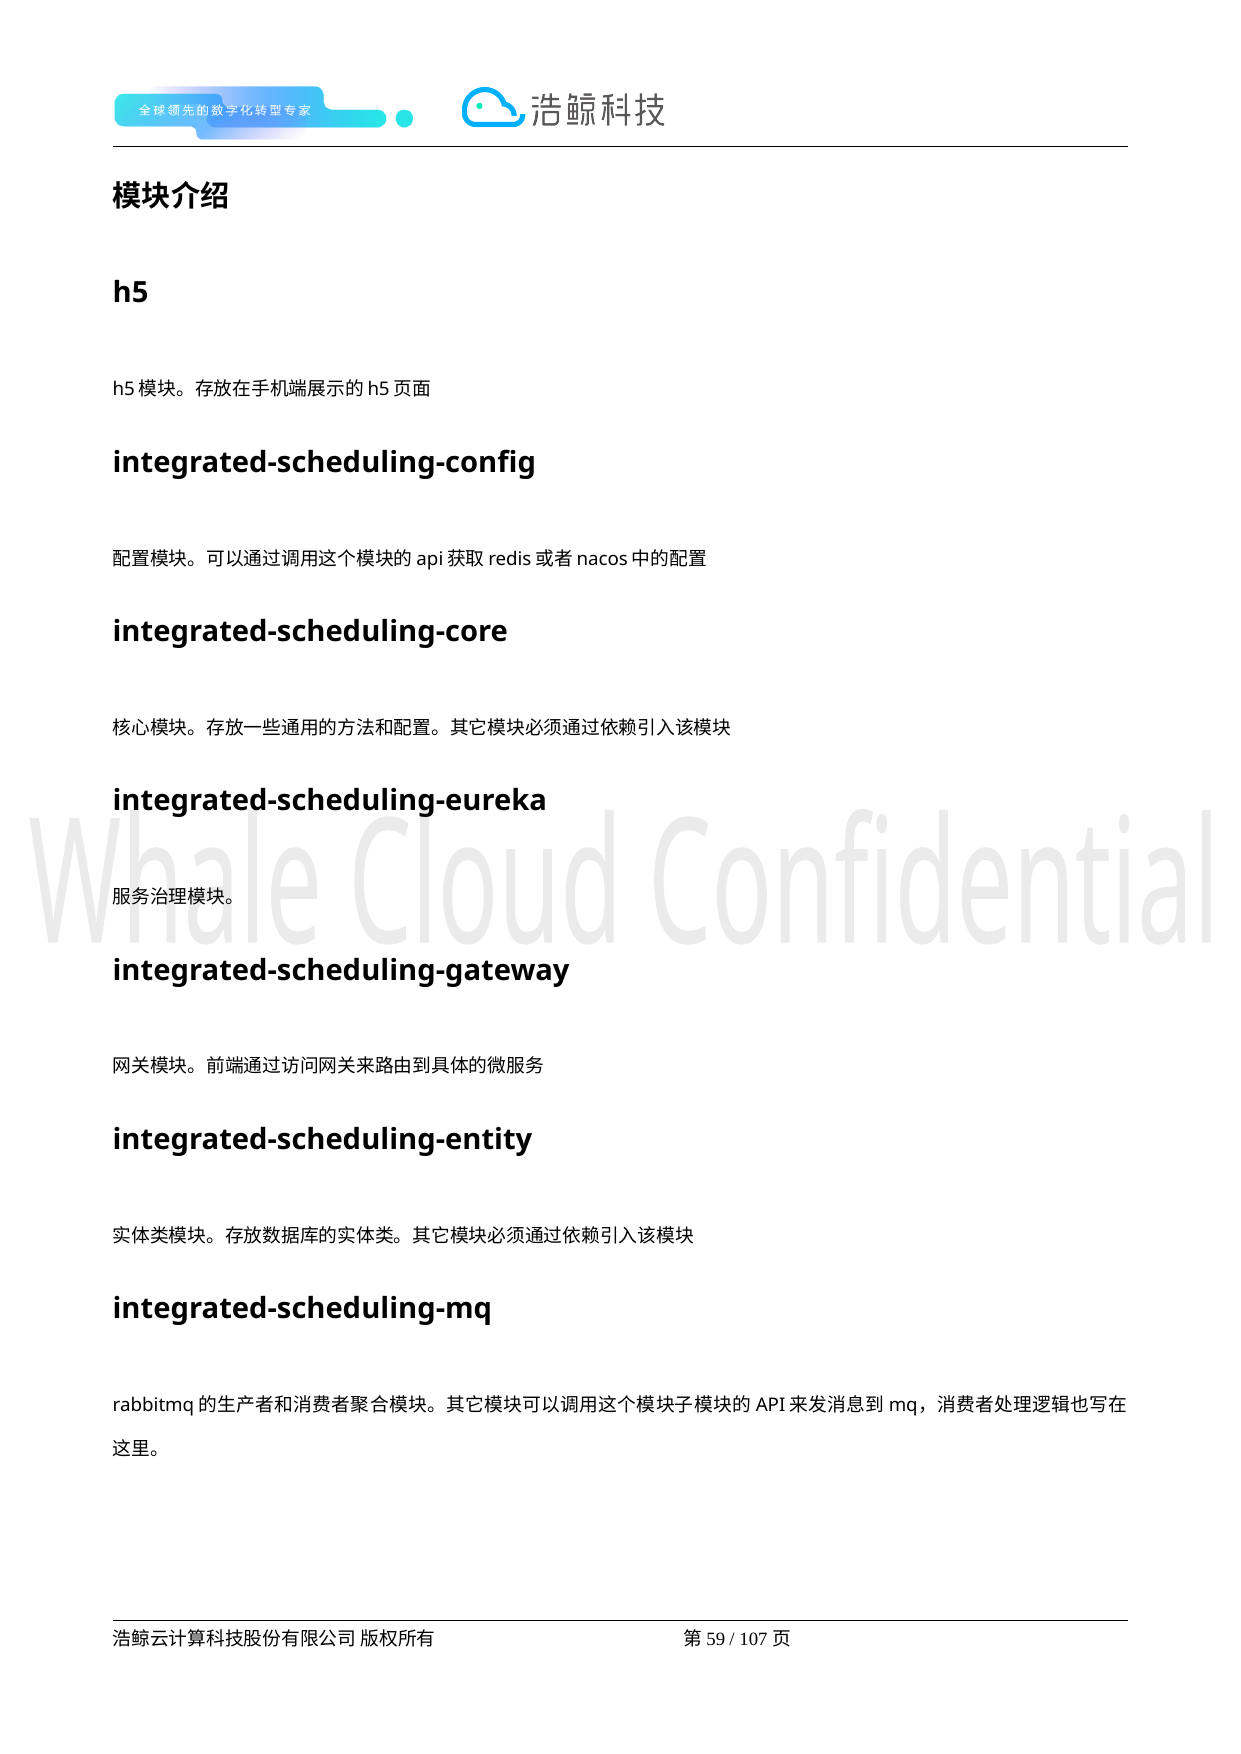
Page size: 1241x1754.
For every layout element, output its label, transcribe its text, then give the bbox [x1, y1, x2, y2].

subtitle integrated-scheduling-core [112, 608, 1128, 652]
text rabbitmq的生产者和消费者聚合模块。其它模块可以调用这个模块子模块的API来发消息到mq，消费者处理逻辑也写在这里。 [112, 1381, 1128, 1469]
text 网关模块。前端通过访问网关来路由到具体的微服务 [112, 1043, 1128, 1087]
text 核心模块。存放一些通用的方法和配置。其它模块必须通过依赖引入该模块 [112, 704, 1128, 748]
subtitle integrated-scheduling-mq [112, 1285, 1128, 1329]
subtitle integrated-scheduling-eureka [112, 777, 1128, 821]
text h5模块。存放在手机端展示的h5页面 [112, 366, 1128, 409]
text 实体类模块。存放数据库的实体类。其它模块必须通过依赖引入该模块 [112, 1212, 1128, 1256]
picture [112, 81, 417, 144]
subtitle 模块介绍 [112, 172, 1128, 216]
text 配置模块。可以通过调用这个模块的api获取redis或者nacos中的配置 [112, 535, 1128, 579]
text 服务治理模块。 [112, 873, 1128, 917]
subtitle integrated-scheduling-config [112, 439, 1128, 483]
subtitle integrated-scheduling-gateway [112, 947, 1128, 991]
subtitle h5 [112, 269, 1128, 313]
picture [423, 70, 668, 144]
subtitle integrated-scheduling-entity [112, 1116, 1128, 1160]
